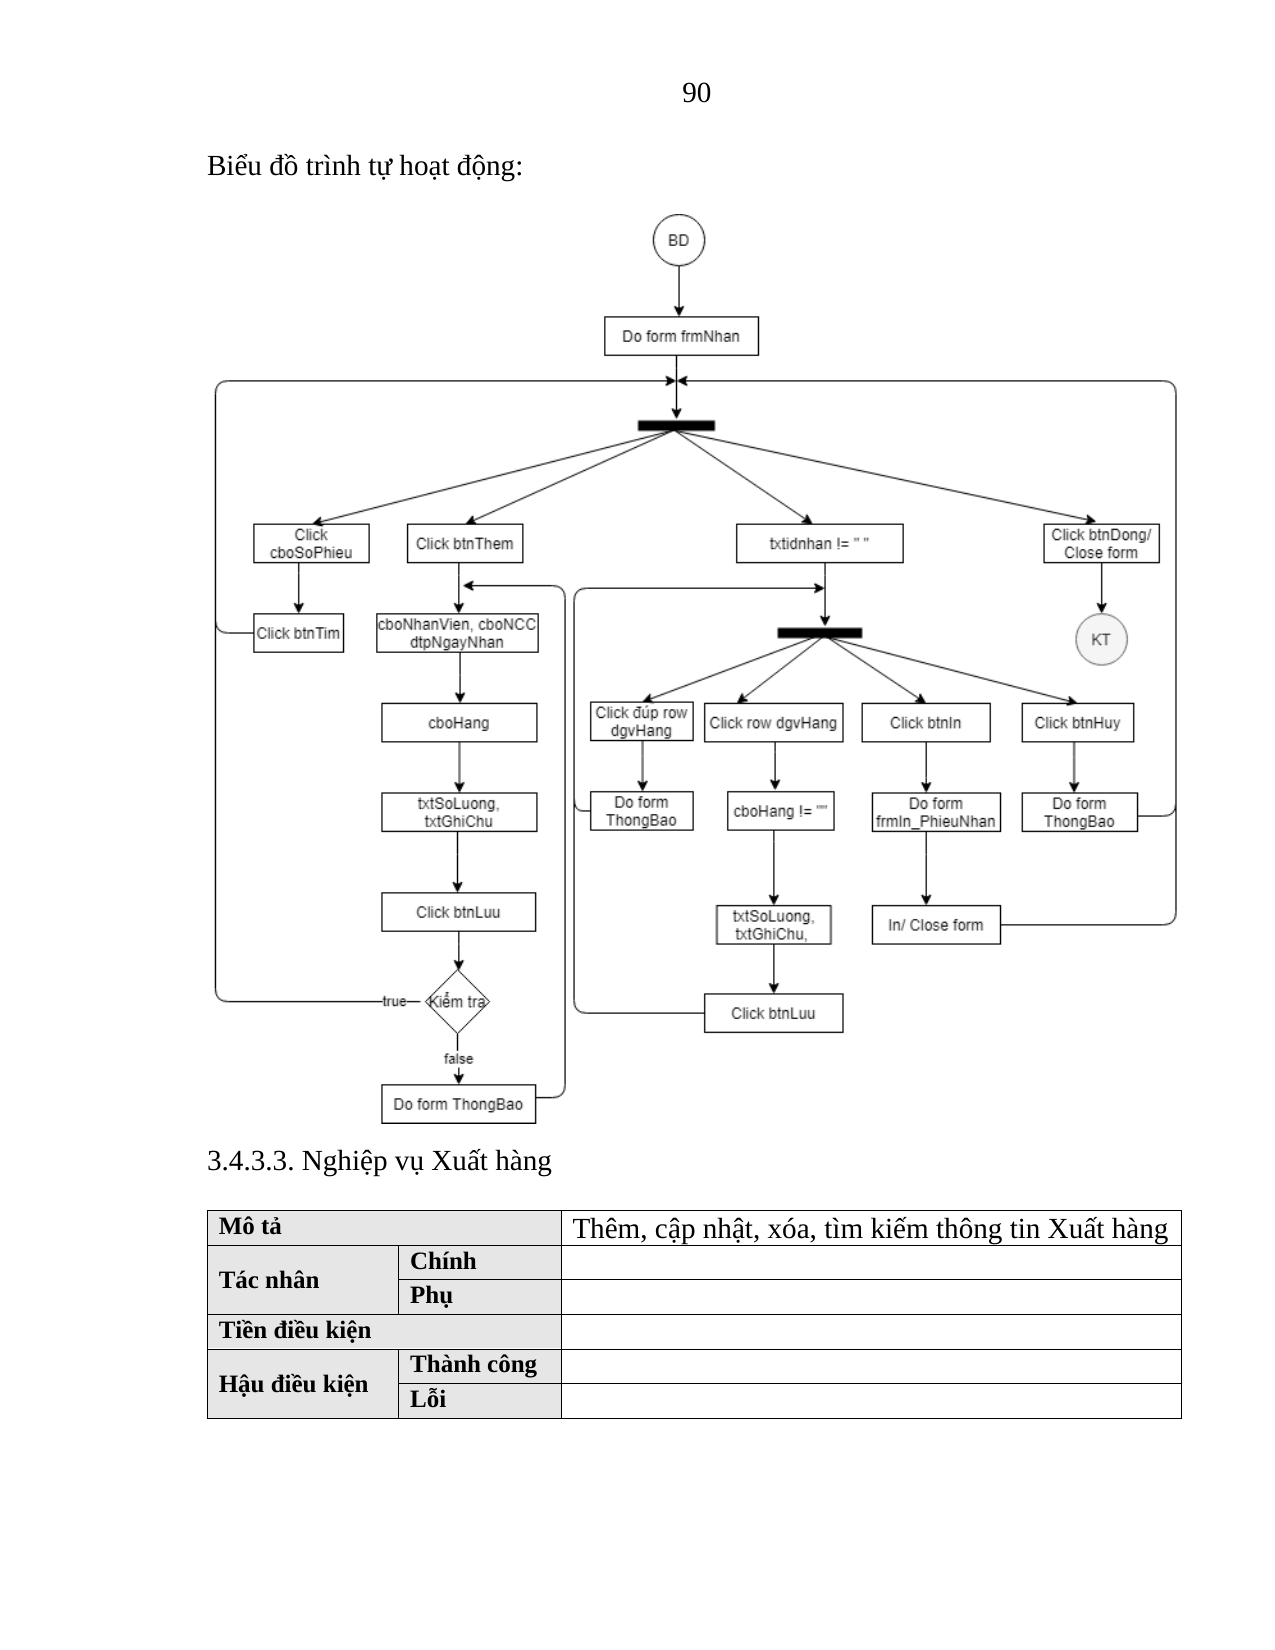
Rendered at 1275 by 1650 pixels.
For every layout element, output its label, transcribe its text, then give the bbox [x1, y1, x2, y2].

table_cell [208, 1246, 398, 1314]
text Biểu đồ trình tự hoạt động: [207, 148, 1186, 181]
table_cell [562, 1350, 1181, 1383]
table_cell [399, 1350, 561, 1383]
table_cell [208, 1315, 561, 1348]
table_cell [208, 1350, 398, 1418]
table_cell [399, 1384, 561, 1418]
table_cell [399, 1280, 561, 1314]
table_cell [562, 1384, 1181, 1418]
picture [206, 214, 1187, 1124]
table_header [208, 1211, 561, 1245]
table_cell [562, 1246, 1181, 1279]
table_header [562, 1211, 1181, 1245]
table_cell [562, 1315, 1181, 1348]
text 3.4.3.3. Nghiệp vụ Xuất hàng [207, 1143, 1186, 1177]
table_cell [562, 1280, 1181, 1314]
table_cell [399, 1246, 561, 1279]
